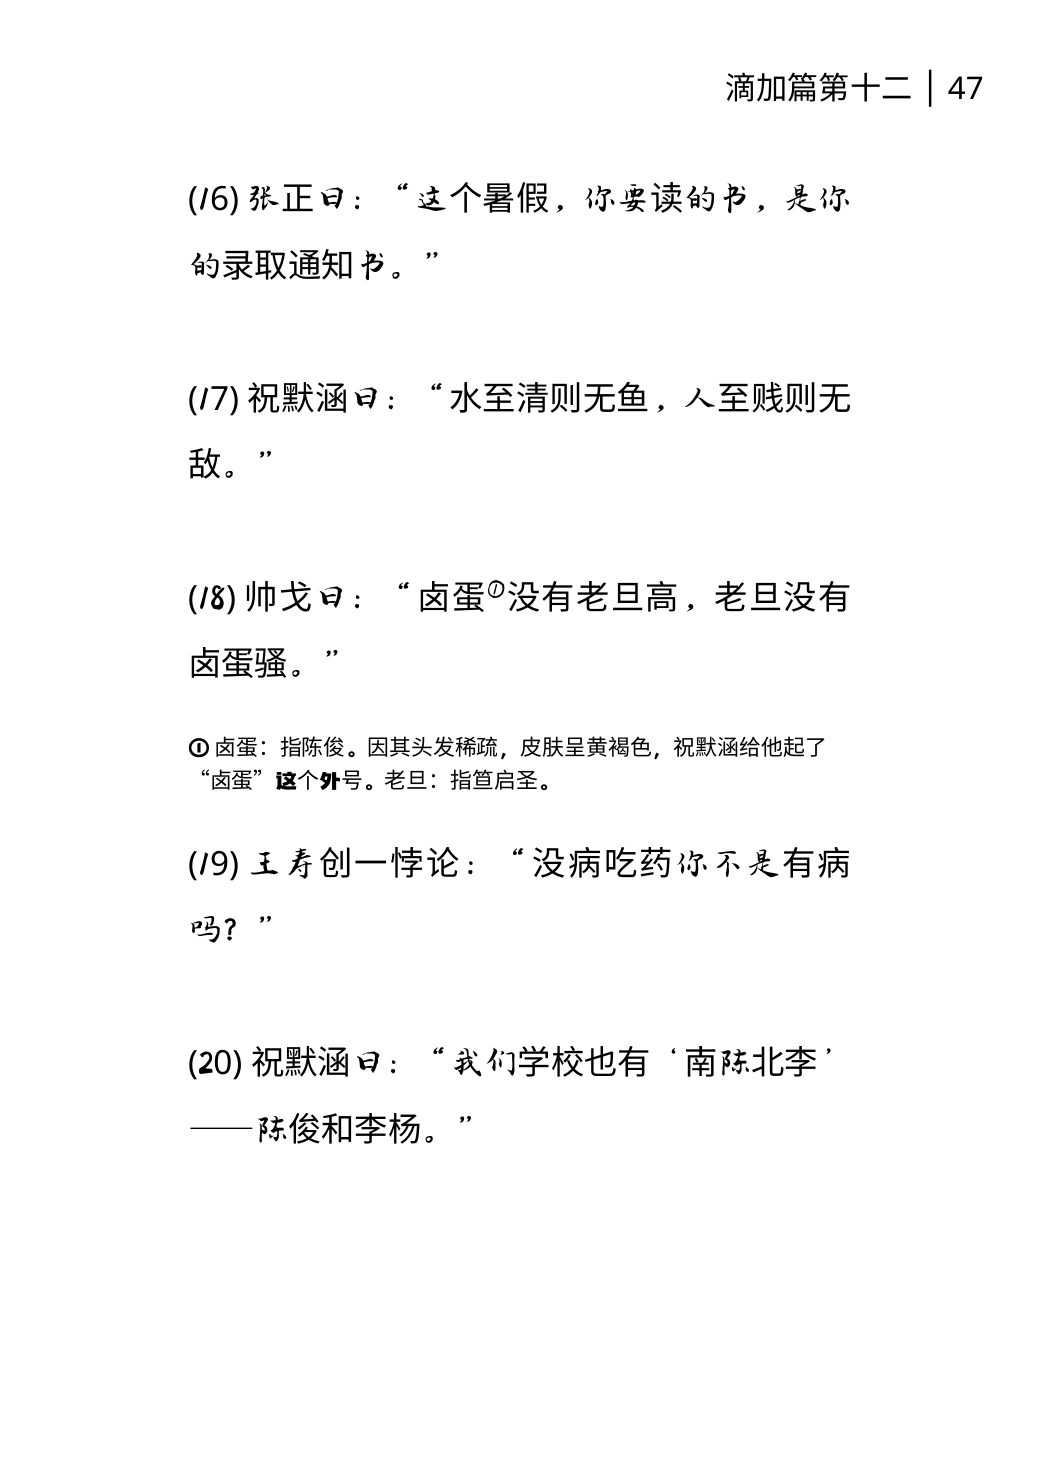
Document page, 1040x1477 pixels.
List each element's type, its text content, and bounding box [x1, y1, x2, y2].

list 祝默涵曰：“水至清则无鱼，人至贱则无敌。” [188, 366, 852, 499]
list 帅戈曰：“卤蛋①没有老旦高，老旦没有卤蛋骚。” [188, 565, 852, 698]
text ①卤蛋：指陈俊。因其头发稀疏，皮肤呈黄褐色，祝默涵给他起了“卤蛋”这个外号。老旦：指笪启圣。 [188, 731, 852, 798]
list 张正曰：“这个暑假，你要读的书，是你的录取通知书。” [188, 166, 852, 299]
list 祝默涵曰：“我们学校也有‘南陈北李’——陈俊和李杨。” [188, 1030, 852, 1163]
list 王寿创一悖论：“没病吃药你不是有病吗？” [188, 831, 852, 964]
